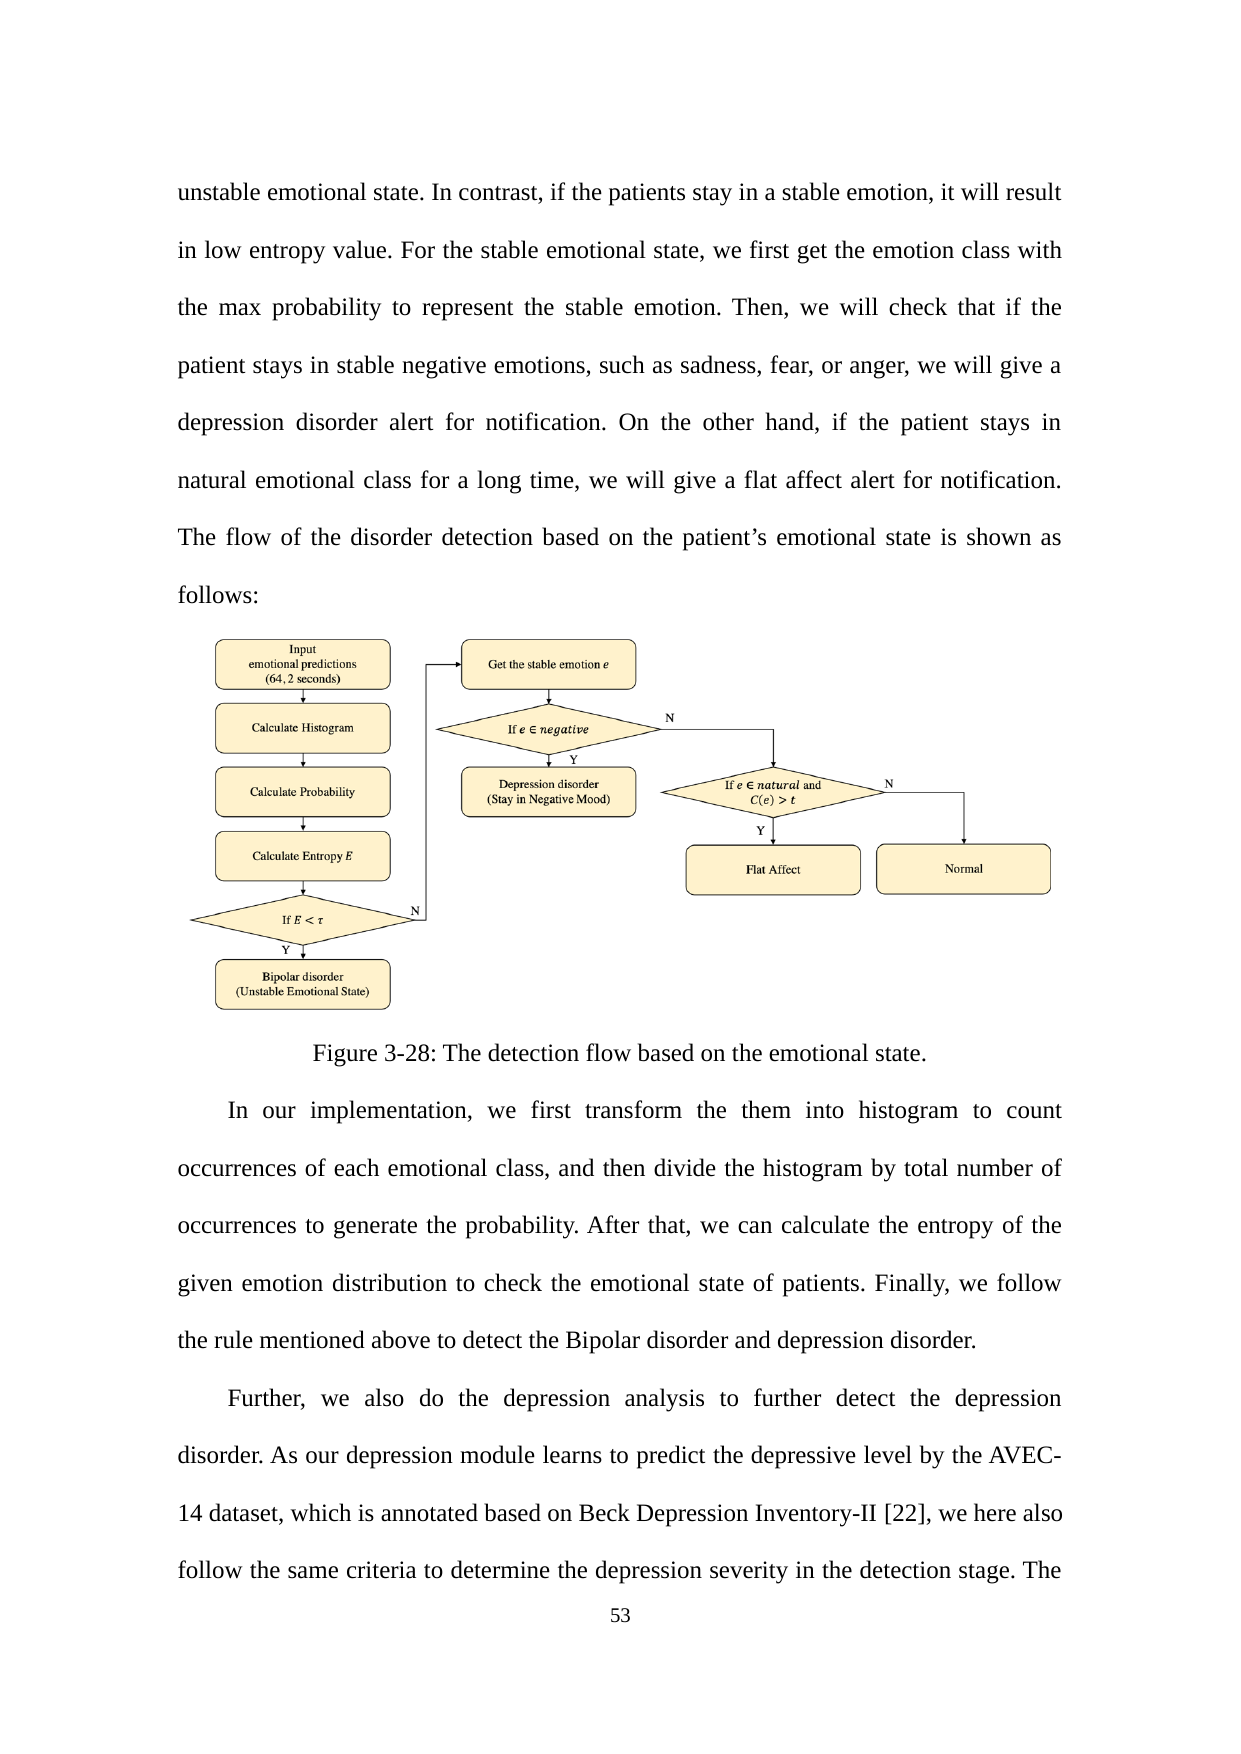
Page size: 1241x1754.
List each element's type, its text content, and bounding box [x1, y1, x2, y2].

picture [188, 637, 1051, 1010]
text In our implementation, we first transform the them into histogram to count occurrences of each emotional class, and then divide the histogram by total number of occurrences to generate the probability. After that, we can calculate the entropy of the given emotion distribution to check the emotional state of patients. Finally, we follow the rule mentioned above to detect the Bipolar disorder and depression disorder. [177, 1095, 1063, 1354]
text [177, 1383, 1063, 1584]
table_header [177, 637, 1062, 1038]
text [177, 177, 1063, 608]
